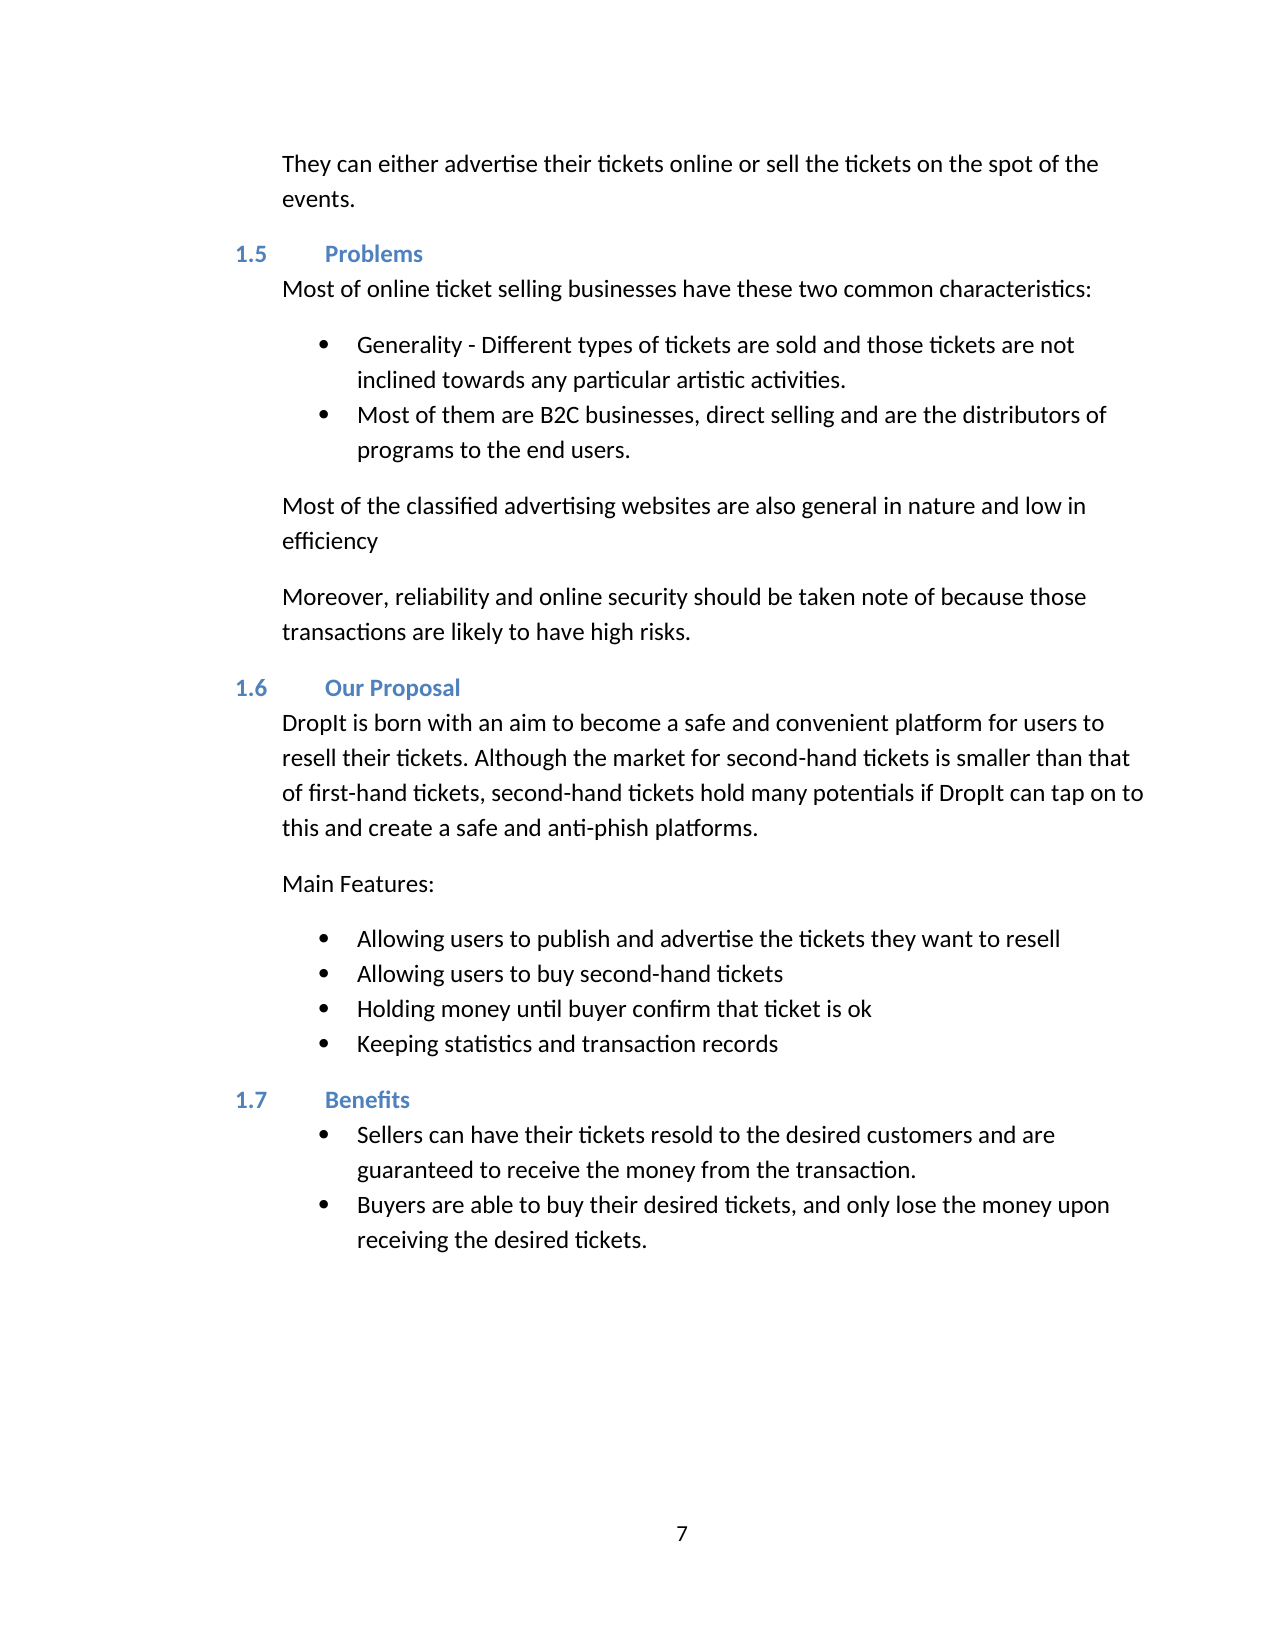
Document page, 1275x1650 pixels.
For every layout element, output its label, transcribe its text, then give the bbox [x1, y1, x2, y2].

subtitle Problems [235, 238, 1157, 269]
text Most of online ticket selling businesses have these two common characteristics: [282, 273, 1157, 304]
text DropIt is born with an aim to become a safe and convenient platform for users to resell their tickets. Although the market for second-hand tickets is smaller than that of first-hand tickets, second-hand tickets hold many potentials if DropIt can tap on to this and create a safe and anti-phish platforms. [282, 707, 1157, 842]
subtitle Benefits [235, 1084, 1157, 1115]
list Buyers are able to buy their desired tickets, and only lose the money upon receiving the desired tickets. [319, 1189, 1157, 1255]
list Most of them are B2C businesses, direct selling and are the distributors of programs to the end users. [319, 399, 1157, 465]
subtitle Our Proposal [235, 672, 1157, 702]
list Allowing users to buy second-hand tickets [319, 958, 1157, 989]
list Keeping statistics and transaction records [319, 1028, 1157, 1059]
text Main Features: [282, 868, 1157, 898]
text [282, 148, 1157, 213]
list Holding money until buyer confirm that ticket is ok [319, 993, 1157, 1024]
text Moreover, reliability and online security should be taken note of because those transactions are likely to have high risks. [282, 581, 1157, 647]
list Allowing users to publish and advertise the tickets they want to resell [319, 923, 1157, 954]
text Most of the classified advertising websites are also general in nature and low in efficiency [282, 490, 1157, 556]
list Sellers can have their tickets resold to the desired customers and are guaranteed to receive the money from the transaction. [319, 1119, 1157, 1185]
list Generality - Different types of tickets are sold and those tickets are not inclined towards any particular artistic activities. [319, 329, 1157, 395]
